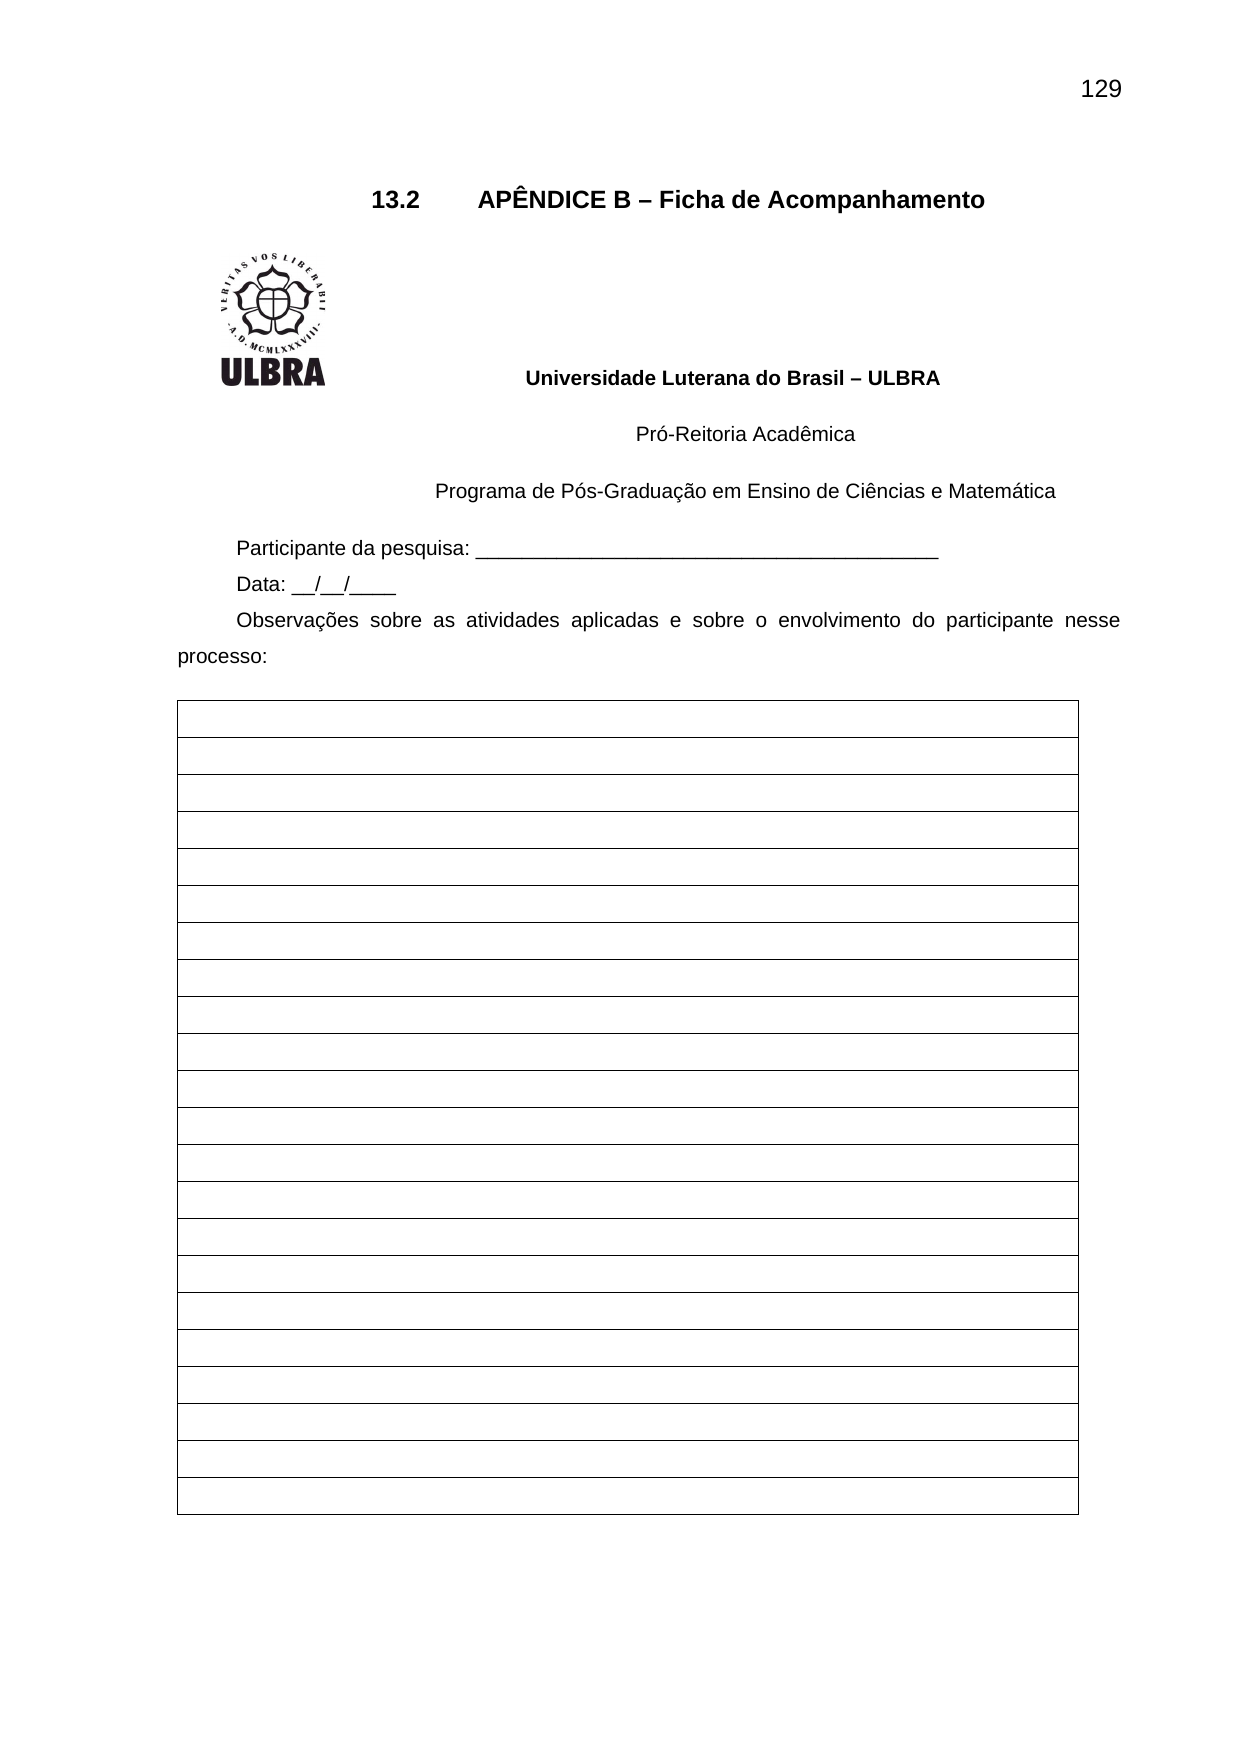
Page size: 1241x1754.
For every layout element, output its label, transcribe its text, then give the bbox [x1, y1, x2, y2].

table_cell [178, 1441, 1078, 1477]
table_cell [178, 1256, 1078, 1292]
text Universidade Luterana do Brasil – ULBRA [177, 365, 1122, 389]
table_cell [178, 738, 1078, 774]
table_cell [178, 1478, 1078, 1514]
text Programa de Pós-Graduação em Ensino de Ciências e Matemática [310, 479, 1122, 503]
table_cell [178, 1182, 1078, 1218]
subtitle APÊNDICE B – Ficha de Acompanhamento [312, 185, 1122, 214]
table_cell [178, 1293, 1078, 1329]
picture [221, 253, 326, 386]
table_cell [178, 1108, 1078, 1144]
table_cell [178, 997, 1078, 1033]
table_cell [178, 849, 1078, 885]
table_cell [178, 1219, 1078, 1255]
table_cell [178, 812, 1078, 848]
text Observações sobre as atividades aplicadas e sobre o envolvimento do participante nesse processo: [177, 607, 1122, 667]
table_cell [178, 1330, 1078, 1366]
table_cell [178, 923, 1078, 959]
table_cell [178, 960, 1078, 996]
table_cell [178, 1145, 1078, 1181]
table_cell [178, 1404, 1078, 1440]
table_cell [178, 1034, 1078, 1070]
table_header [178, 701, 1078, 737]
table_cell [178, 886, 1078, 922]
text Data: __/__/____ [177, 572, 1122, 596]
text Participante da pesquisa: ________________________________________ [177, 536, 1122, 559]
text Pró-Reitoria Acadêmica [310, 422, 1122, 446]
table_cell [178, 775, 1078, 811]
table_cell [178, 1071, 1078, 1107]
table_cell [178, 1367, 1078, 1403]
